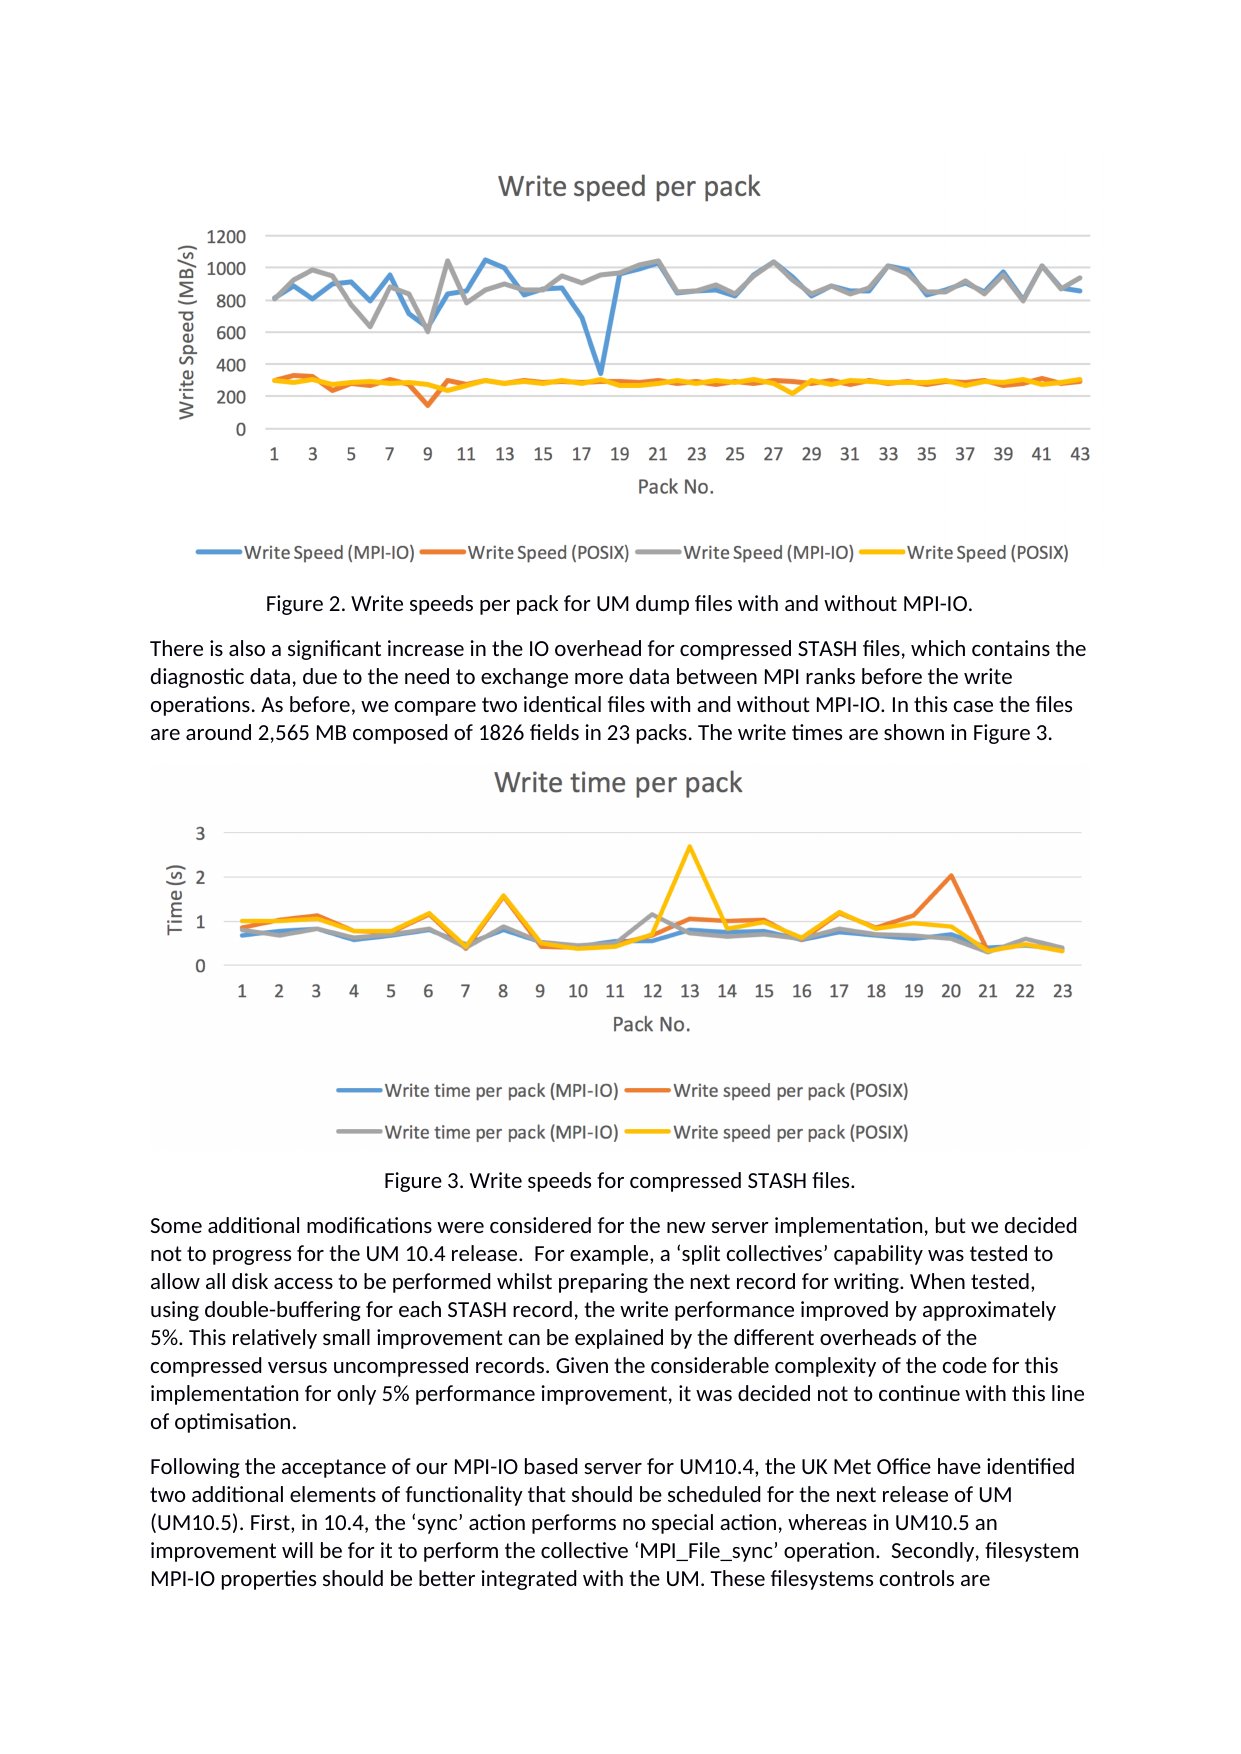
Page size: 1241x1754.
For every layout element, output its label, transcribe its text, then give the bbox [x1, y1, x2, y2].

picture [150, 150, 1104, 573]
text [150, 1452, 1090, 1592]
text There is also a significant increase in the IO overhead for compressed STASH files, which contains the diagnostic data, due to the need to exchange more data between MPI ranks before the write operations. As before, we compare two identical files with and without MPI-IO. In this case the files are around 2,565 MB composed of 1826 fields in 23 packs. The write times are shown in Figure 3. [150, 634, 1090, 746]
text Some additional modifications were considered for the new server implementation, but we decided not to progress for the UM 10.4 release. For example, a ‘split collectives’ capability was tested to allow all disk access to be performed whilst preparing the next record for writing. When tested, using double-buffering for each STASH record, the write performance improved by approximately 5%. This relatively small improvement can be explained by the different overheads of the compressed versus uncompressed records. Given the considerable complexity of the code for this implementation for only 5% performance improvement, it was decided not to continue with this line of optimisation. [150, 1211, 1090, 1435]
picture [150, 763, 1093, 1150]
text Figure 3. Write speeds for compressed STASH files. [150, 1166, 1090, 1194]
text Figure 2. Write speeds per pack for UM dump files with and without MPI-IO. [150, 589, 1090, 618]
